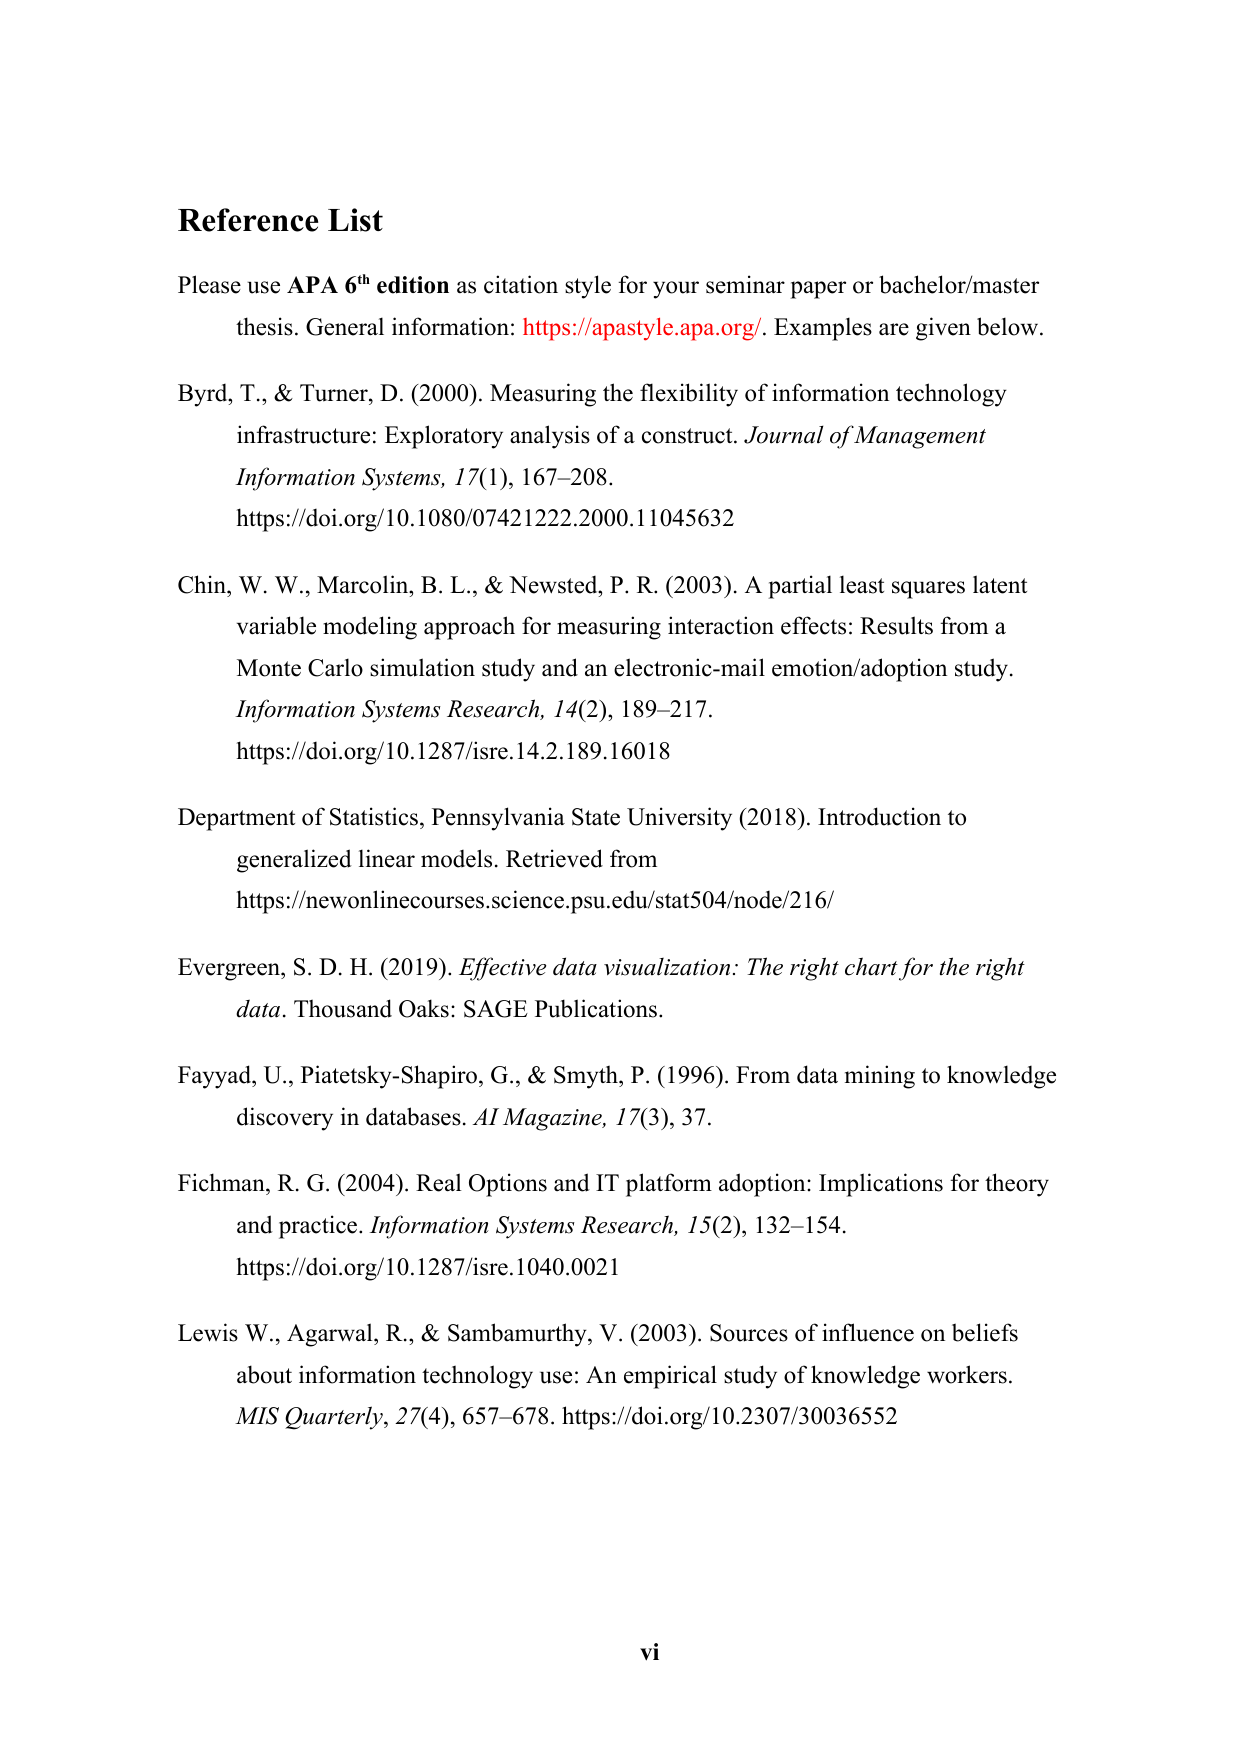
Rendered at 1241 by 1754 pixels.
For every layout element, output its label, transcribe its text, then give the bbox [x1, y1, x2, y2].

list Evergreen, S. D. H. (2019). Effective data visualization: The right chart for the right data. Thousand Oaks: SAGE Publications. [177, 953, 1063, 1022]
list Lewis W., Agarwal, R., & Sambamurthy, V. (2003). Sources of influence on beliefs about information technology use: An empirical study of knowledge workers. MIS Quarterly, 27(4), 657–678. https://doi.org/10.2307/30036552 [177, 1319, 1063, 1430]
list Byrd, T., & Turner, D. (2000). Measuring the flexibility of information technology infrastructure: Exploratory analysis of a construct. Journal of Management Information Systems, 17(1), 167–208. https://doi.org/10.1080/07421222.2000.11045632 [177, 379, 1063, 532]
list Fayyad, U., Piatetsky-Shapiro, G., & Smyth, P. (1996). From data mining to knowledge discovery in databases. AI Magazine, 17(3), 37. [177, 1061, 1063, 1131]
list Chin, W. W., Marcolin, B. L., & Newsted, P. R. (2003). A partial least squares latent variable modeling approach for measuring interaction effects: Results from a Monte Carlo simulation study and an electronic-mail emotion/adoption study. Information Systems Research, 14(2), 189–217. https://doi.org/10.1287/isre.14.2.189.16018 [177, 571, 1063, 765]
list Fichman, R. G. (2004). Real Options and IT platform adoption: Implications for theory and practice. Information Systems Research, 15(2), 132–154. https://doi.org/10.1287/isre.1040.0021 [177, 1169, 1063, 1280]
subtitle Reference List [177, 202, 1063, 239]
list Please use APA 6th edition as citation style for your seminar paper or bachelor/master thesis. General information: https://apastyle.apa.org/. Examples are given below. [177, 271, 1063, 341]
list Department of Statistics, Pennsylvania State University (2018). Introduction to generalized linear models. Retrieved from https://newonlinecourses.science.psu.edu/stat504/node/216/ [177, 803, 1063, 914]
